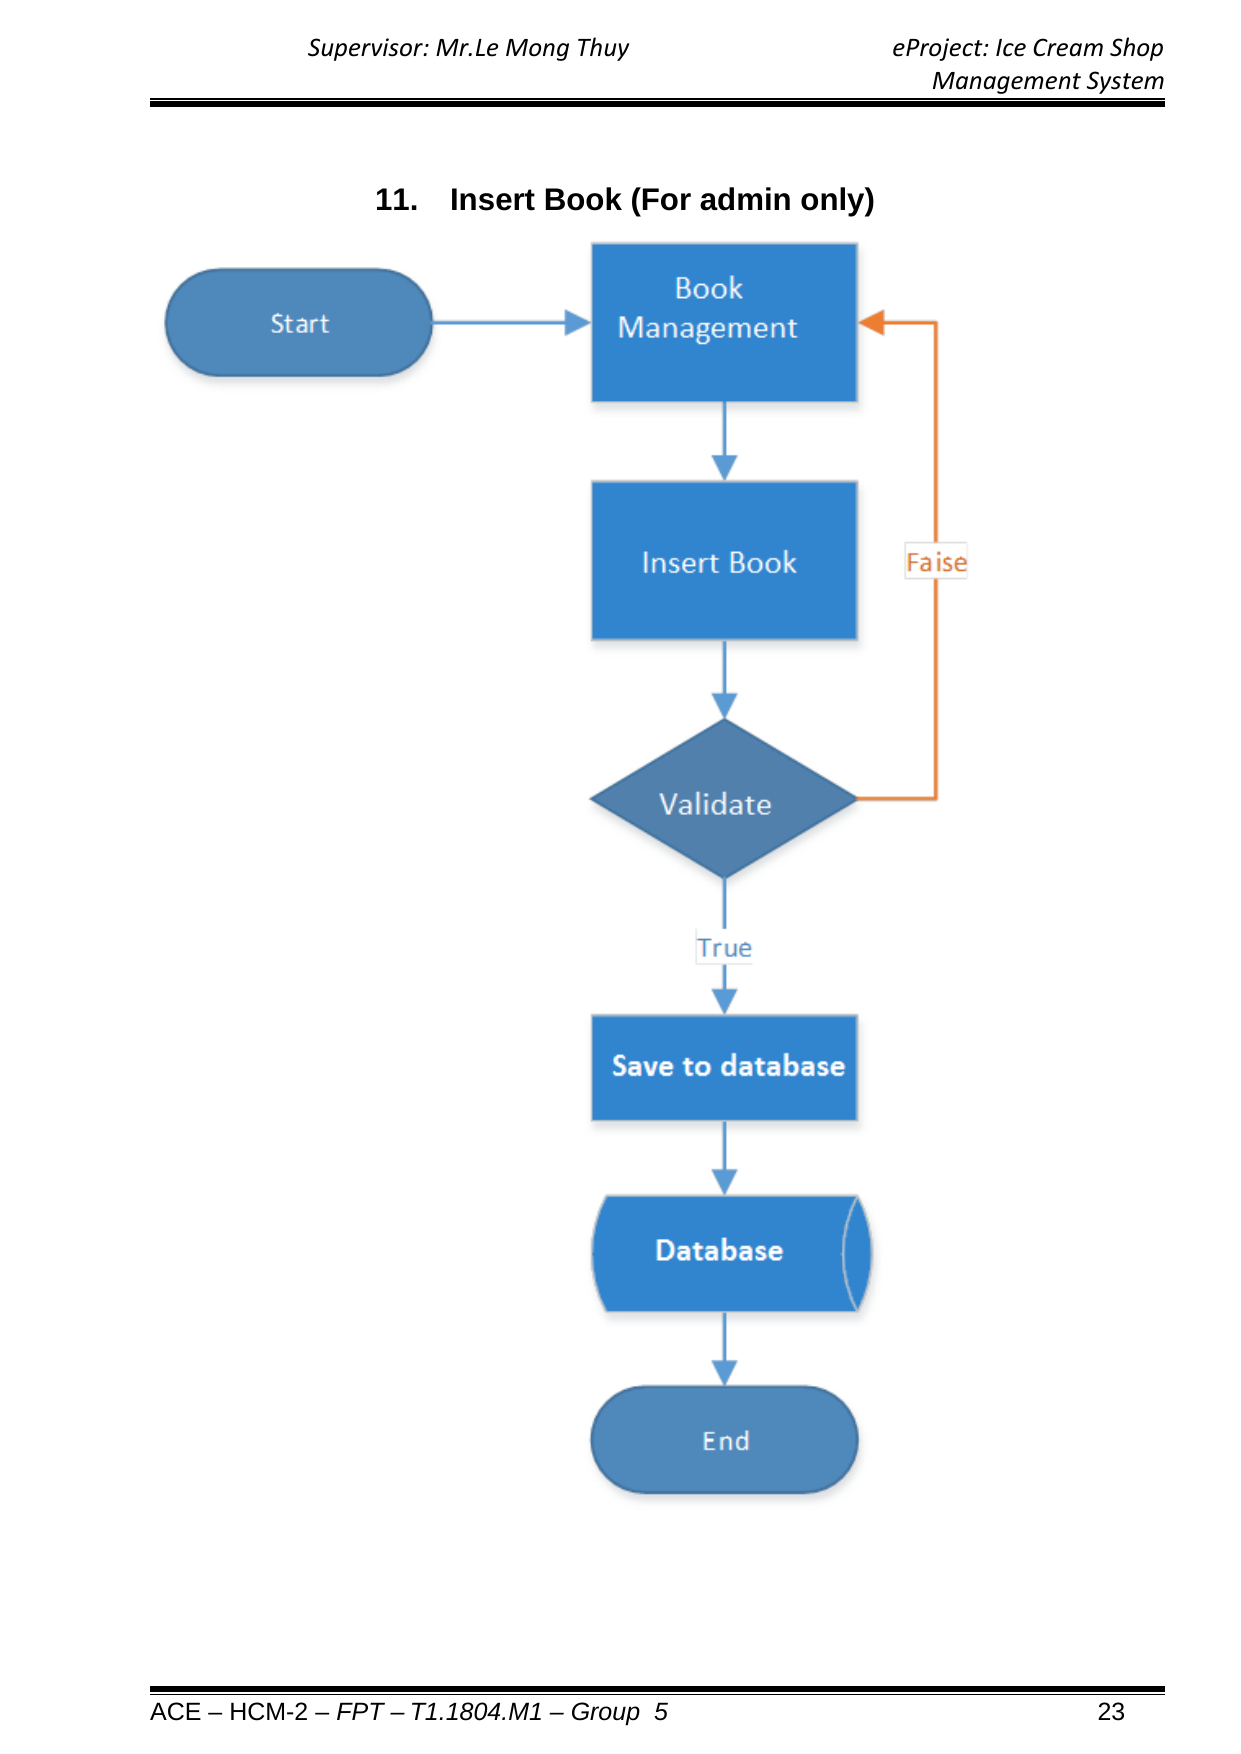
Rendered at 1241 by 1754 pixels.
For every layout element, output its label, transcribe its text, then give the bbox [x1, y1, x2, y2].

list Insert Book (For admin only) [375, 181, 1165, 217]
picture [150, 236, 1006, 1532]
